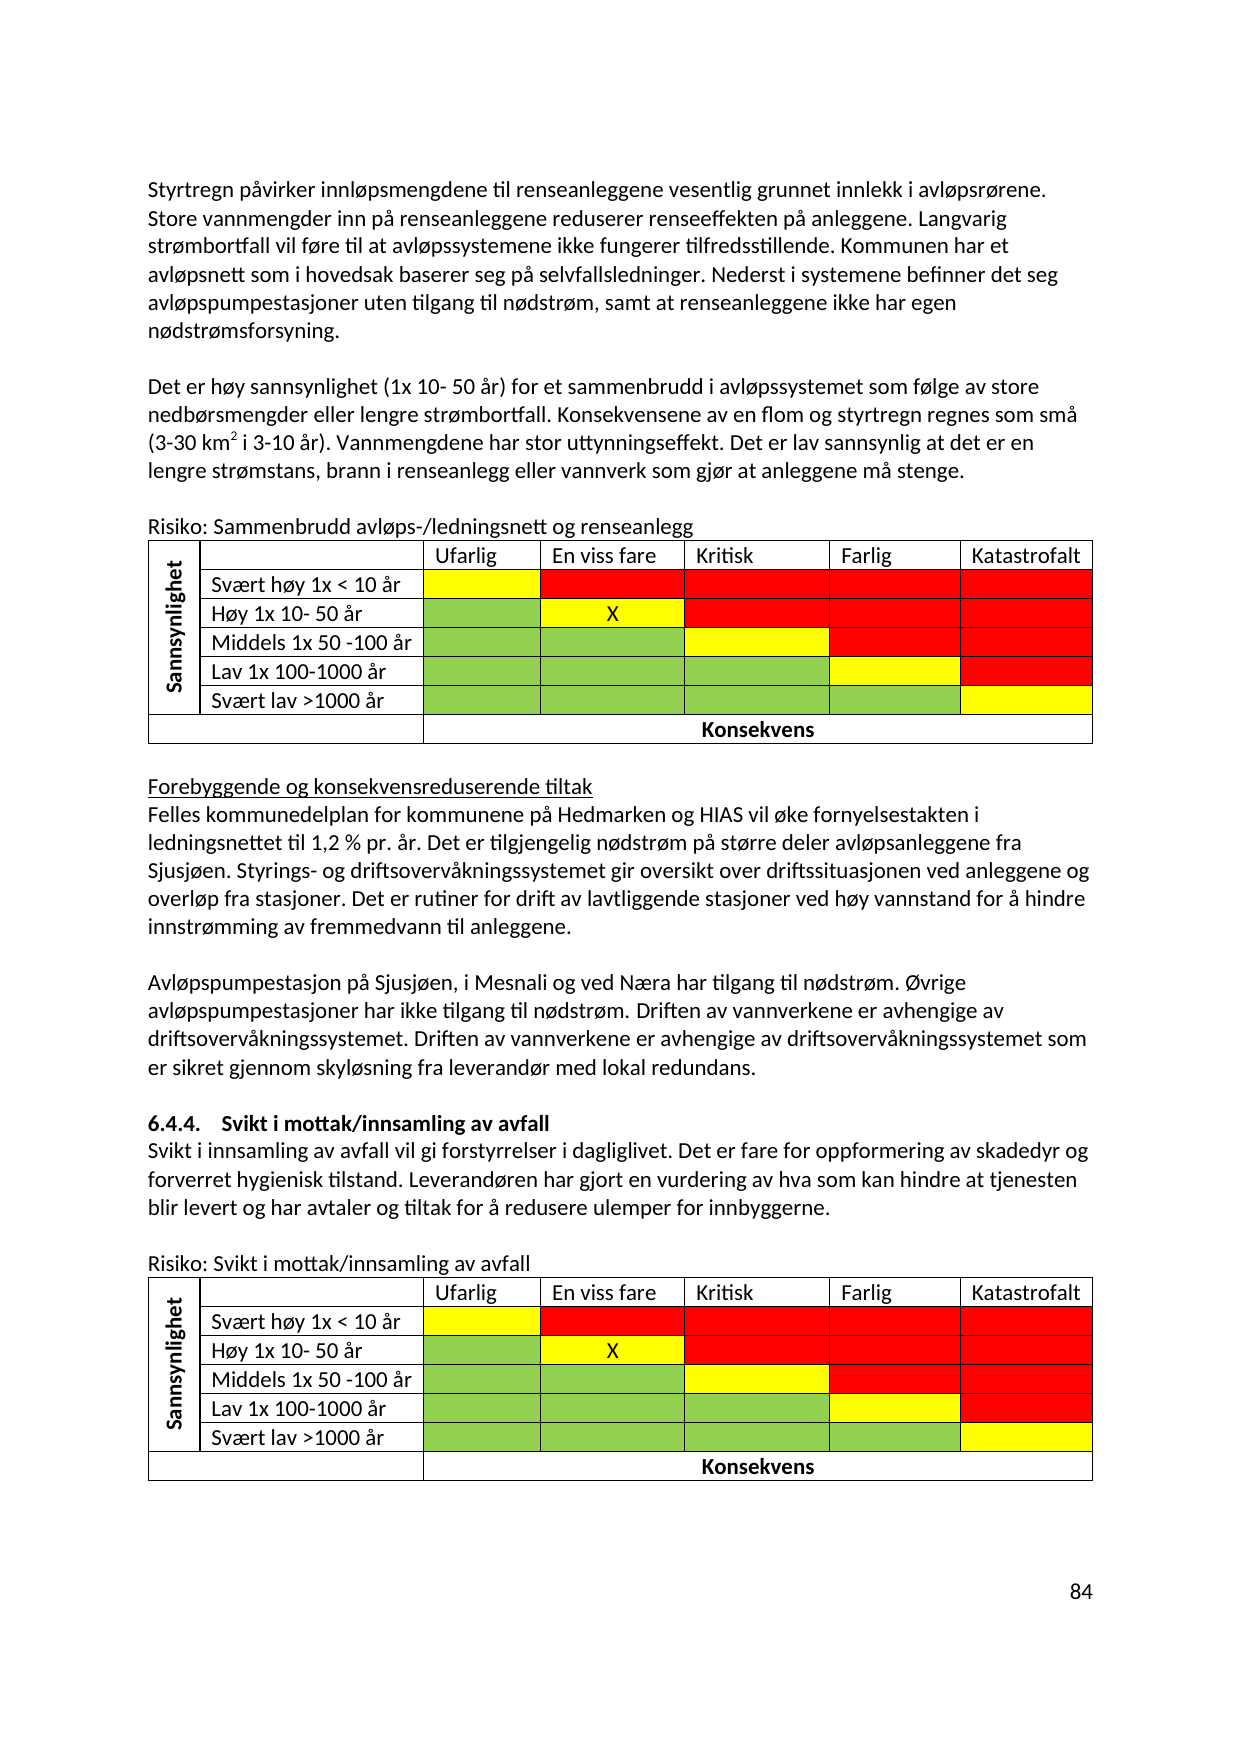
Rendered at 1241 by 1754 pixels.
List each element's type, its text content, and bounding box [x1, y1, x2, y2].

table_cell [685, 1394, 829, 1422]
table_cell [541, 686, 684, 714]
text Avløpspumpestasjon på Sjusjøen, i Mesnali og ved Næra har tilgang til nødstrøm. Øvrige avløpspumpestasjoner har ikke tilgang til nødstrøm. Driften av vannverkene er avhengige av driftsovervåkningssystemet. Driften av vannverkene er avhengige av driftsovervåkningssystemet som er sikret gjennom skyløsning fra leverandør med lokal redundans. [148, 968, 1093, 1081]
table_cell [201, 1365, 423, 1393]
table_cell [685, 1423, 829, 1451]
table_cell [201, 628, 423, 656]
text Det er høy sannsynlighet (1x 10- 50 år) for et sammenbrudd i avløpssystemet som følge av store nedbørsmengder eller lengre strømbortfall. Konsekvensene av en flom og styrtregn regnes som små (3-30 km2 i 3-10 år). Vannmengdene har stor uttynningseffekt. Det er lav sannsynlig at det er en lengre strømstans, brann i renseanlegg eller vannverk som gjør at anleggene må stenge. [148, 372, 1093, 484]
text Styrtregn påvirker innløpsmengdene til renseanleggene vesentlig grunnet innlekk i avløpsrørene. Store vannmengder inn på renseanleggene reduserer renseeffekten på anleggene. Langvarig strømbortfall vil føre til at avløpssystemene ikke fungerer tilfredsstillende. Kommunen har et avløpsnett som i hovedsak baserer seg på selvfallsledninger. Nederst i systemene befinner det seg avløpspumpestasjoner uten tilgang til nødstrøm, samt at renseanleggene ikke har egen nødstrømsforsyning. [148, 148, 1093, 344]
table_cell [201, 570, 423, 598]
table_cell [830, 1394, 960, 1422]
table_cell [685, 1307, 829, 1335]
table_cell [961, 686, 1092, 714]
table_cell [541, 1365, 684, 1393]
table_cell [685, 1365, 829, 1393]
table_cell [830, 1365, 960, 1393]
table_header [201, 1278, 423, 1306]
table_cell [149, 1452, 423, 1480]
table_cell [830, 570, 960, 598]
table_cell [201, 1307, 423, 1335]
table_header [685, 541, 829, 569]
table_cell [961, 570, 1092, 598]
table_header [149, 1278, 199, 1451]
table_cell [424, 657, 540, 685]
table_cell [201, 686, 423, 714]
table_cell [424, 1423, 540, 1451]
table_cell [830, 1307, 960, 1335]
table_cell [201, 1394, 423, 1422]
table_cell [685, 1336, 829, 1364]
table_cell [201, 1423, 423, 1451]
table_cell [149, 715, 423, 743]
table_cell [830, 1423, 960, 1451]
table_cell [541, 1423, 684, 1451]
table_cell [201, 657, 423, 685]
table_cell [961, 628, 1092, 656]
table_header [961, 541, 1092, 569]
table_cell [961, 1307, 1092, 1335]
text Forebyggende og konsekvensreduserende tiltak [148, 744, 1093, 800]
text 6.4.4. Svikt i mottak/innsamling av avfall Svikt i innsamling av avfall vil gi forstyrrelser i dagliglivet. Det er fare for oppformering av skadedyr og forverret hygienisk tilstand. Leverandøren har gjort en vurdering av hva som kan hindre at tjenesten blir levert og har avtaler og tiltak for å redusere ulemper for innbyggerne. [148, 1109, 1093, 1221]
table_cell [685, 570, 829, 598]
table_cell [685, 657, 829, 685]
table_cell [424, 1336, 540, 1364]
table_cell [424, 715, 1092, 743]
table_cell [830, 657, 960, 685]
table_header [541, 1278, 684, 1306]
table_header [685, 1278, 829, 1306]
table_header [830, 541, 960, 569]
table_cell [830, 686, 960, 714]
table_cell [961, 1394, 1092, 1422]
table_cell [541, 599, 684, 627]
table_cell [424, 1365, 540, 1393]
text Risiko: Sammenbrudd avløps-/ledningsnett og renseanlegg [148, 484, 1093, 540]
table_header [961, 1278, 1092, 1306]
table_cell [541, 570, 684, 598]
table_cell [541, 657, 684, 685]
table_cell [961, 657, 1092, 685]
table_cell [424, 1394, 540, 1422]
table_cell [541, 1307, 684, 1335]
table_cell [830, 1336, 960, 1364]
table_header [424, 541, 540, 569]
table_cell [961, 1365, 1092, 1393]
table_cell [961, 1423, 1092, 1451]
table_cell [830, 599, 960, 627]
text Risiko: Svikt i mottak/innsamling av avfall [148, 1249, 1093, 1277]
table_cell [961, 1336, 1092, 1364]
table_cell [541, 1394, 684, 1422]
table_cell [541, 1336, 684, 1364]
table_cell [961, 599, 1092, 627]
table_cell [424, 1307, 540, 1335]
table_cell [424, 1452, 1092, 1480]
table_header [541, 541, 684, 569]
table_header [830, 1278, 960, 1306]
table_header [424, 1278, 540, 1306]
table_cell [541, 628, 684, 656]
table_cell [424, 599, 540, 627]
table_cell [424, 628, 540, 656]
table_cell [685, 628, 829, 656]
text Felles kommunedelplan for kommunene på Hedmarken og HIAS vil øke fornyelsestakten i ledningsnettet til 1,2 % pr. år. Det er tilgjengelig nødstrøm på større deler avløpsanleggene fra Sjusjøen. Styrings- og driftsovervåkningssystemet gir oversikt over driftssituasjonen ved anleggene og overløp fra stasjoner. Det er rutiner for drift av lavtliggende stasjoner ved høy vannstand for å hindre innstrømming av fremmedvann til anleggene. [148, 800, 1093, 941]
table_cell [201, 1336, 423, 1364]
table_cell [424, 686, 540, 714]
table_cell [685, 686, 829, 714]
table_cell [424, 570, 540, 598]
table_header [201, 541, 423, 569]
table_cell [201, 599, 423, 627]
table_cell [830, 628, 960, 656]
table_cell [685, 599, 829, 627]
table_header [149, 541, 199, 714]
